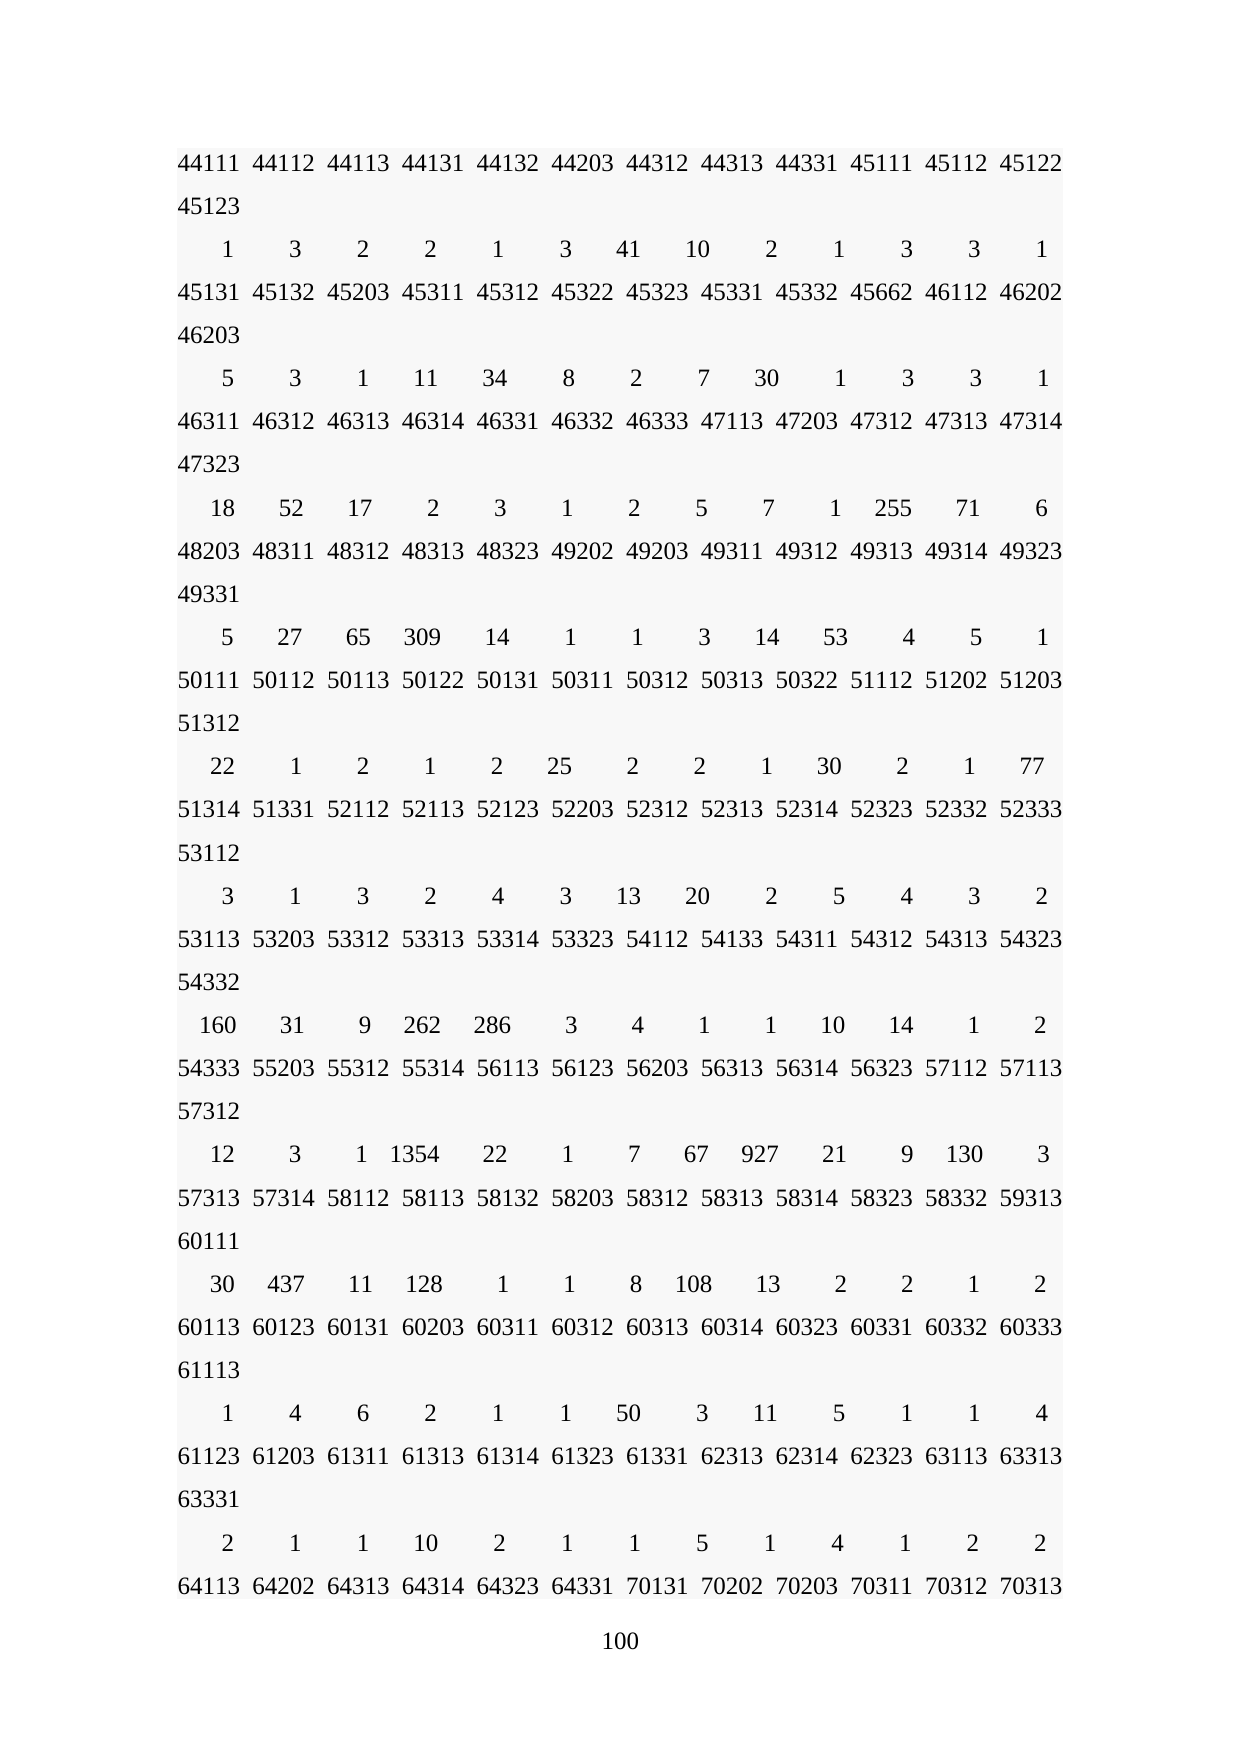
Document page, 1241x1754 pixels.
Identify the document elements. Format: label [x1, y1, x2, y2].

text [177, 148, 1063, 1599]
